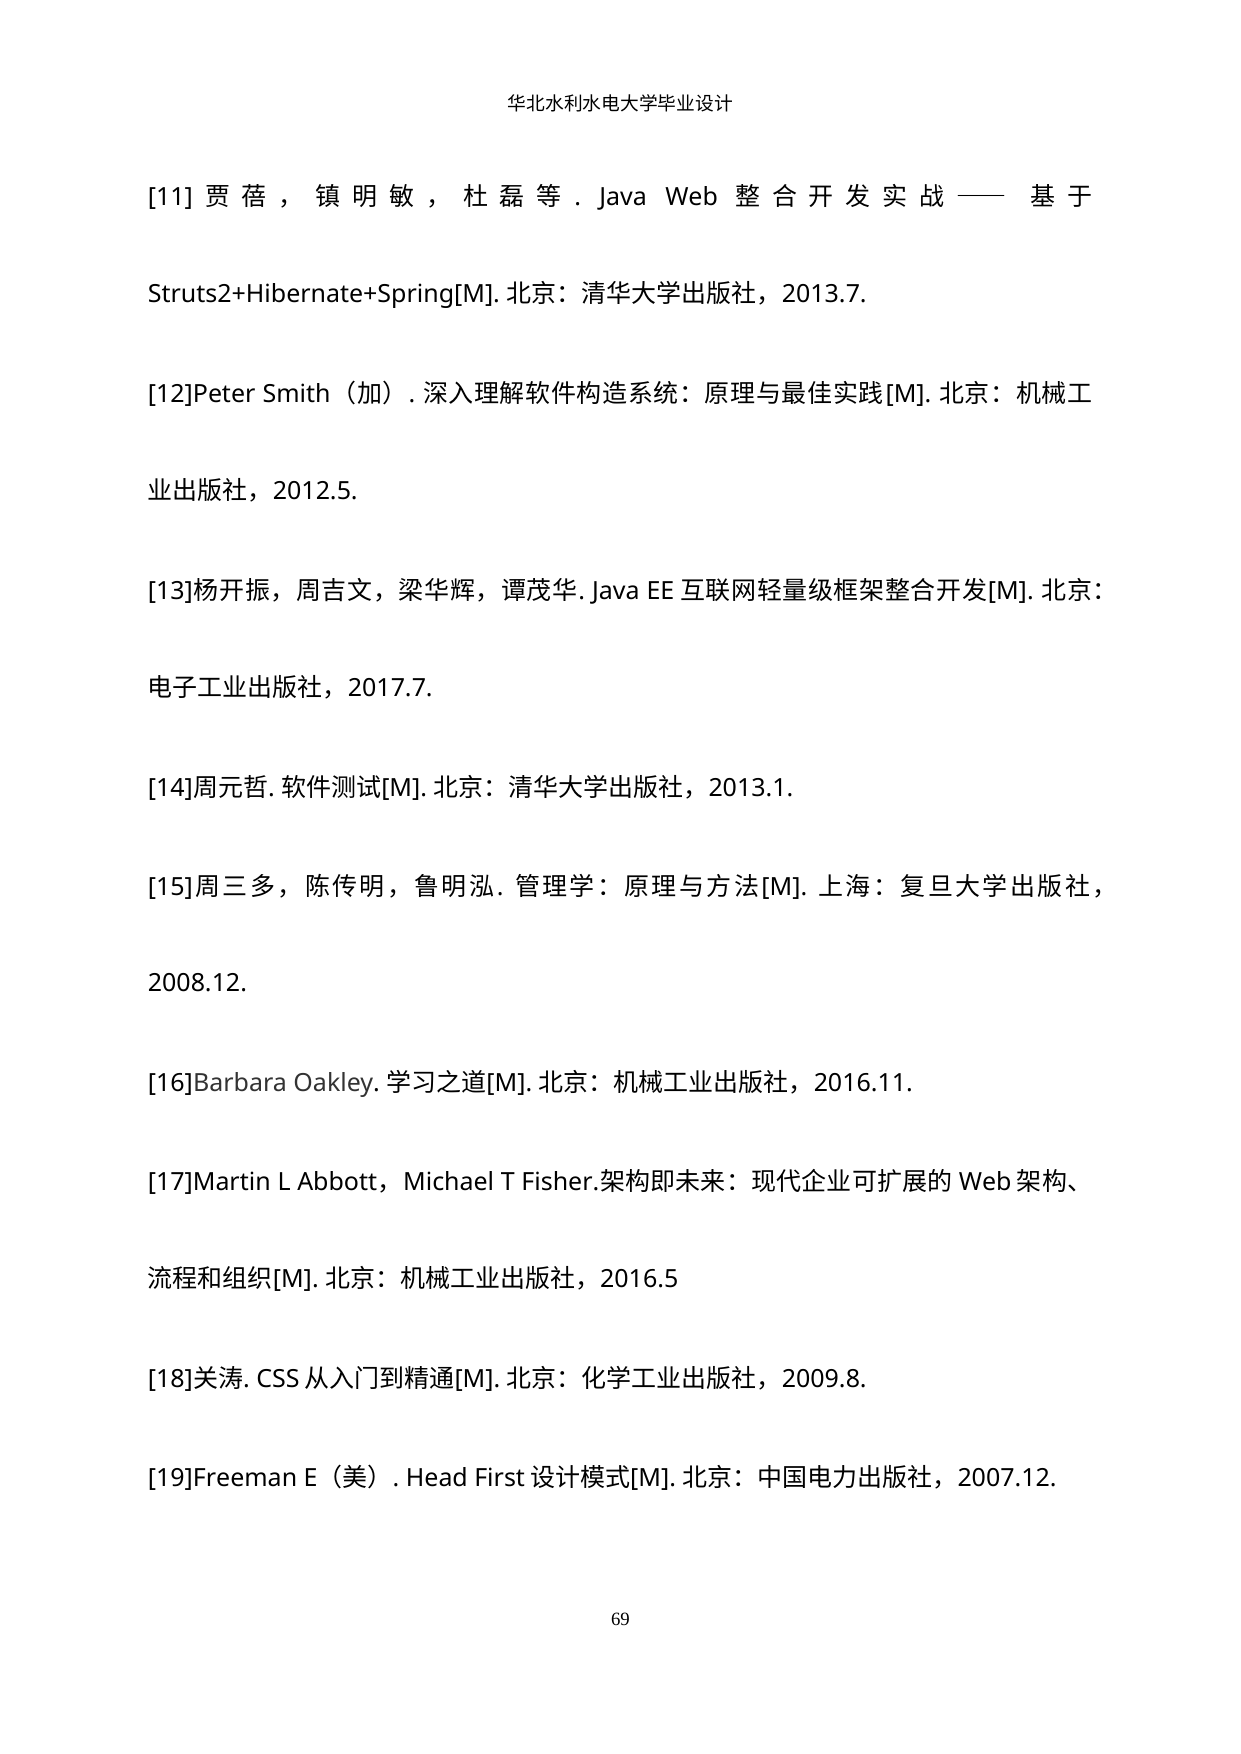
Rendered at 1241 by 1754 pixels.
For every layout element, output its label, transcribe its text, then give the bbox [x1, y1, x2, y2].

text [16]Barbara Oakley. 学习之道[M]. 北京：机械工业出版社，2016.11. [148, 1048, 1092, 1113]
text [19]Freeman E（美）. Head First设计模式[M]. 北京：中国电力出版社，2007.12. [148, 1443, 1092, 1508]
text [18]关涛. CSS从入门到精通[M]. 北京：化学工业出版社，2009.8. [148, 1344, 1092, 1409]
text [11]贾蓓，镇明敏，杜磊等. Java Web整合开发实战——基于Struts2+Hibernate+Spring[M]. 北京：清华大学出版社，2013.7. [148, 162, 1092, 324]
text [14]周元哲. 软件测试[M]. 北京：清华大学出版社，2013.1. [148, 753, 1092, 818]
text [17]Martin L Abbott，Michael T Fisher.架构即未来：现代企业可扩展的Web架构、流程和组织[M]. 北京：机械工业出版社，2016.5 [148, 1147, 1092, 1309]
text [12]Peter Smith（加）. 深入理解软件构造系统：原理与最佳实践[M]. 北京：机械工业出版社，2012.5. [148, 359, 1092, 521]
text [15]周三多，陈传明，鲁明泓. 管理学：原理与方法[M]. 上海：复旦大学出版社，2008.12. [148, 852, 1092, 1014]
text [13]杨开振，周吉文，梁华辉，谭茂华. Java EE互联网轻量级框架整合开发[M]. 北京：电子工业出版社，2017.7. [148, 556, 1092, 718]
